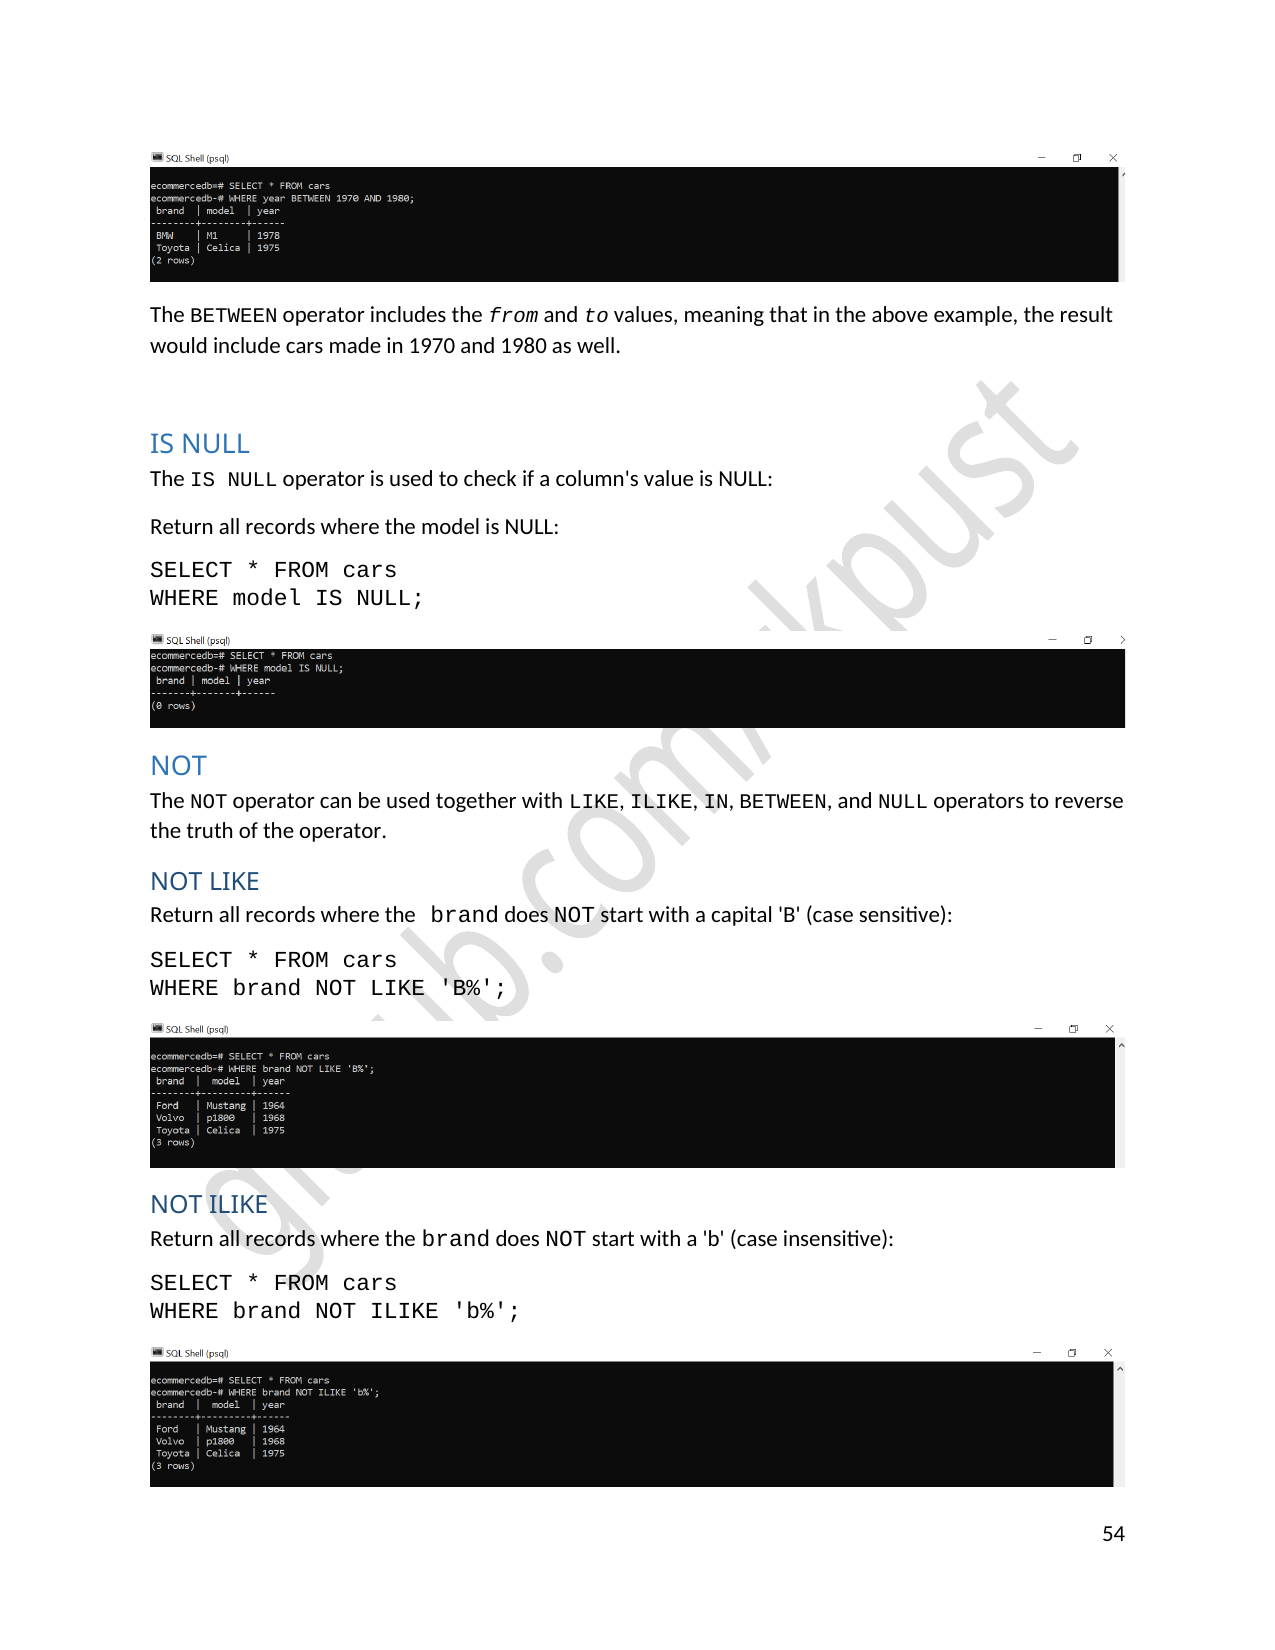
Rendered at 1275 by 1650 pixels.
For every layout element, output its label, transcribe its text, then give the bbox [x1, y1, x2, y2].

text SELECT * FROM cars WHERE brand NOT LIKE 'B%'; [150, 948, 1125, 1002]
subtitle IS NULL [150, 424, 1125, 461]
text Return all records where the brand does NOT start with a 'b' (case insensitive): [150, 1224, 1125, 1253]
picture [150, 1344, 1125, 1487]
text SELECT * FROM cars WHERE brand NOT ILIKE 'b%'; [150, 1272, 1125, 1326]
subtitle NOT [150, 746, 1125, 783]
picture [150, 631, 1125, 728]
text The BETWEEN operator includes the from and to values, meaning that in the above example, the result would include cars made in 1970 and 1980 as well. [150, 300, 1125, 359]
text Return all records where the model is NULL: [150, 512, 1125, 540]
subtitle NOT LIKE [150, 863, 1125, 898]
subtitle NOT ILIKE [150, 1187, 1125, 1221]
text Return all records where the brand does NOT start with a capital 'B' (case sensitive): [150, 900, 1125, 929]
text The NOT operator can be used together with LIKE, ILIKE, IN, BETWEEN, and NULL operators to reverse the truth of the operator. [150, 786, 1125, 845]
picture [150, 150, 1125, 282]
text SELECT * FROM cars WHERE model IS NULL; [150, 559, 1125, 612]
picture [150, 1021, 1125, 1168]
text The IS NULL operator is used to check if a column's value is NULL: [150, 464, 1125, 493]
